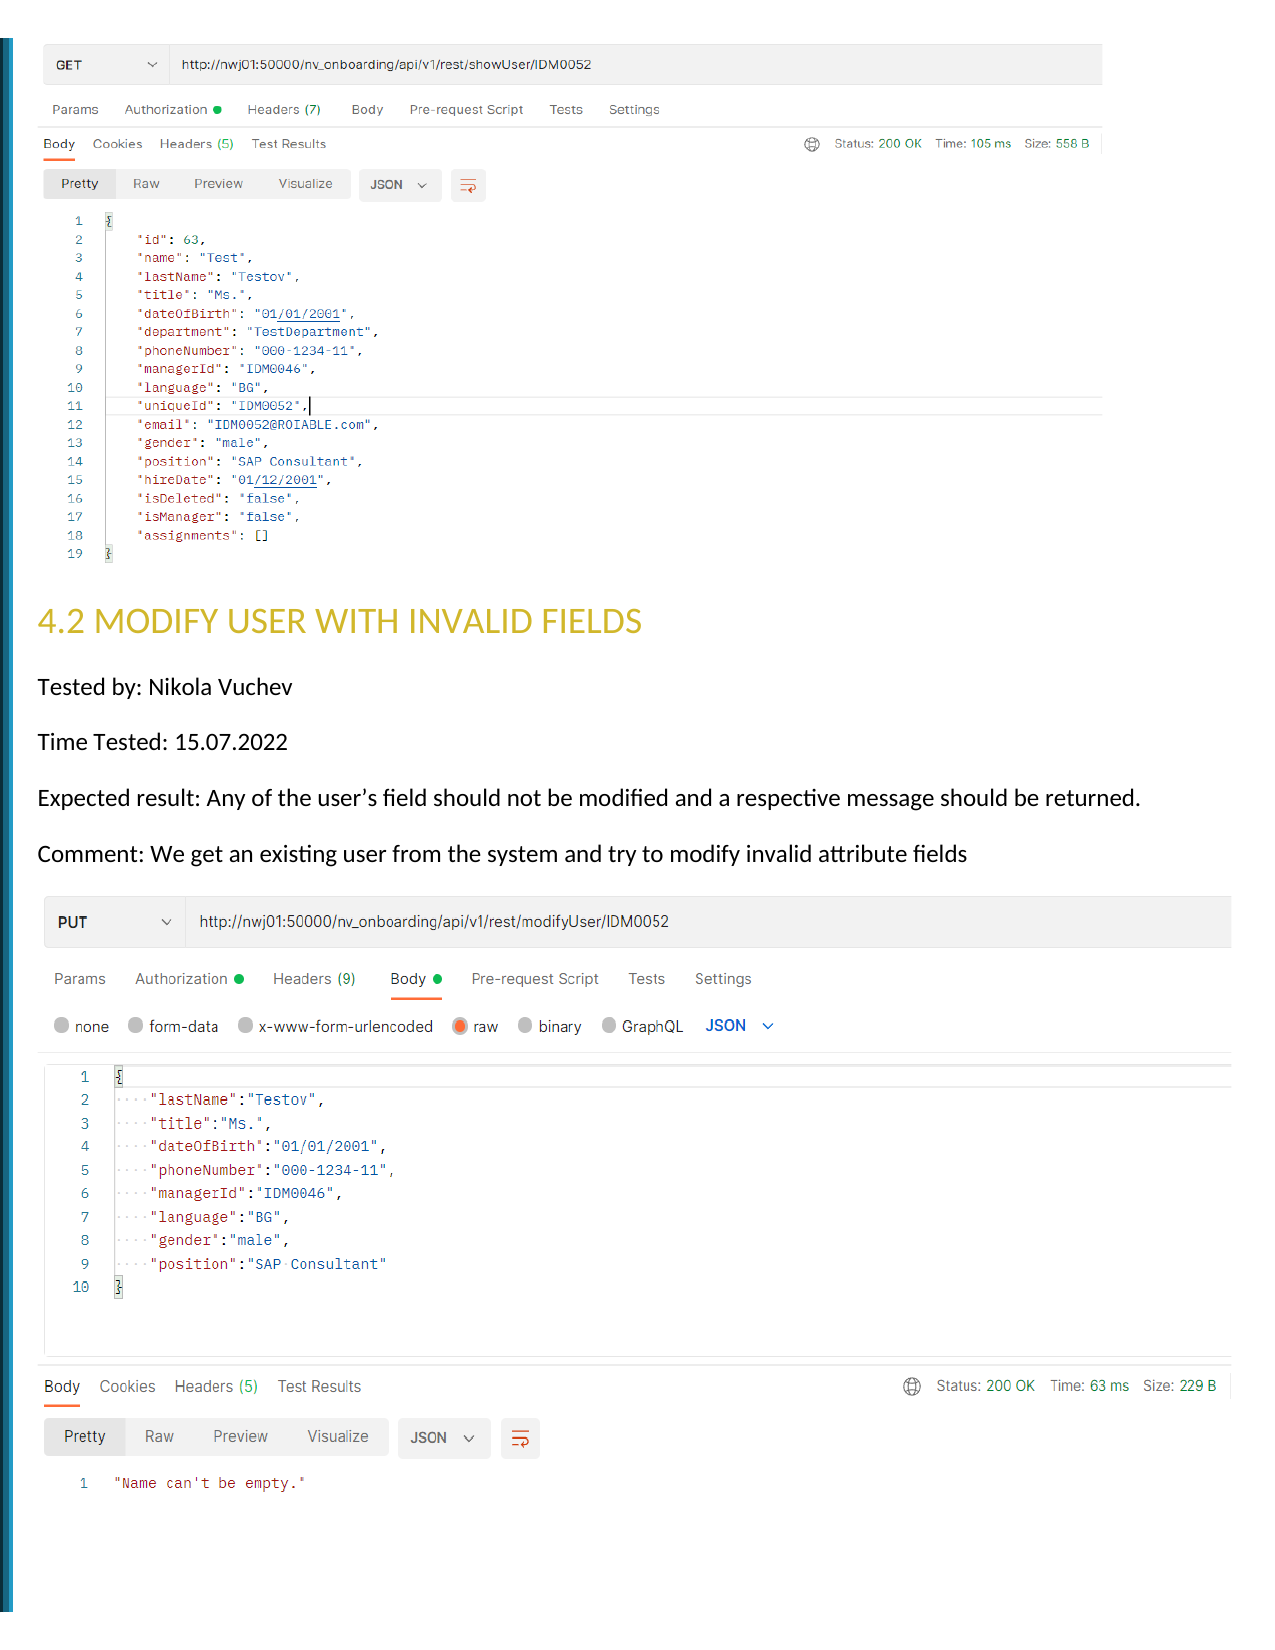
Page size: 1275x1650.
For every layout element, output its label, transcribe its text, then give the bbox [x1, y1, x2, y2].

subtitle 4.2 Modify user with invalid fields [37, 597, 1237, 643]
picture [37, 37, 1103, 572]
picture [37, 893, 1232, 1517]
text Comment: We get an existing user from the system and try to modify invalid attribute fields [37, 838, 1237, 869]
text Expected result: Any of the user’s field should not be modified and a respective message should be returned. [37, 782, 1237, 813]
text Time Tested: 15.07.2022 [37, 726, 1237, 757]
text Tested by: Nikola Vuchev [37, 671, 1237, 701]
